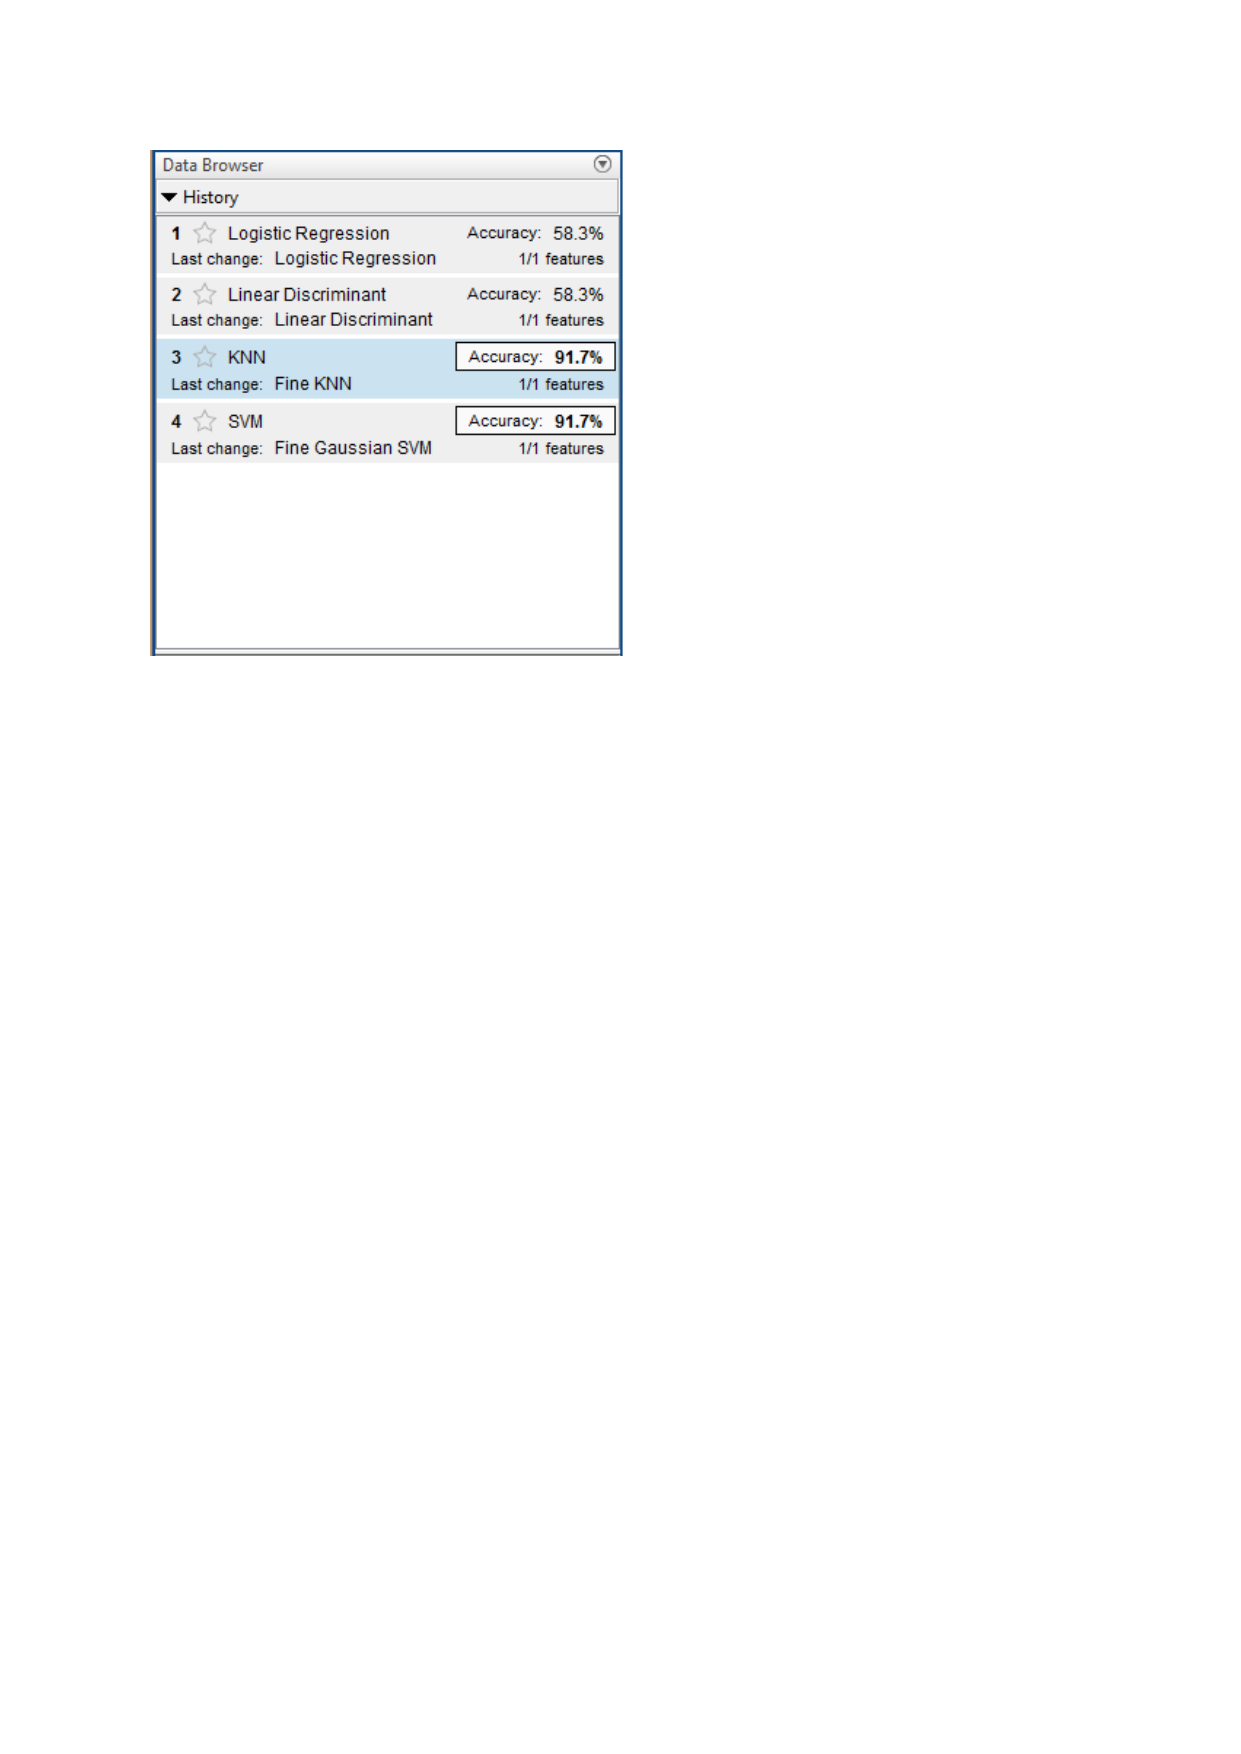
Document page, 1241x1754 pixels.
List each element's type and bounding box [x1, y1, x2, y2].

picture [150, 150, 623, 656]
